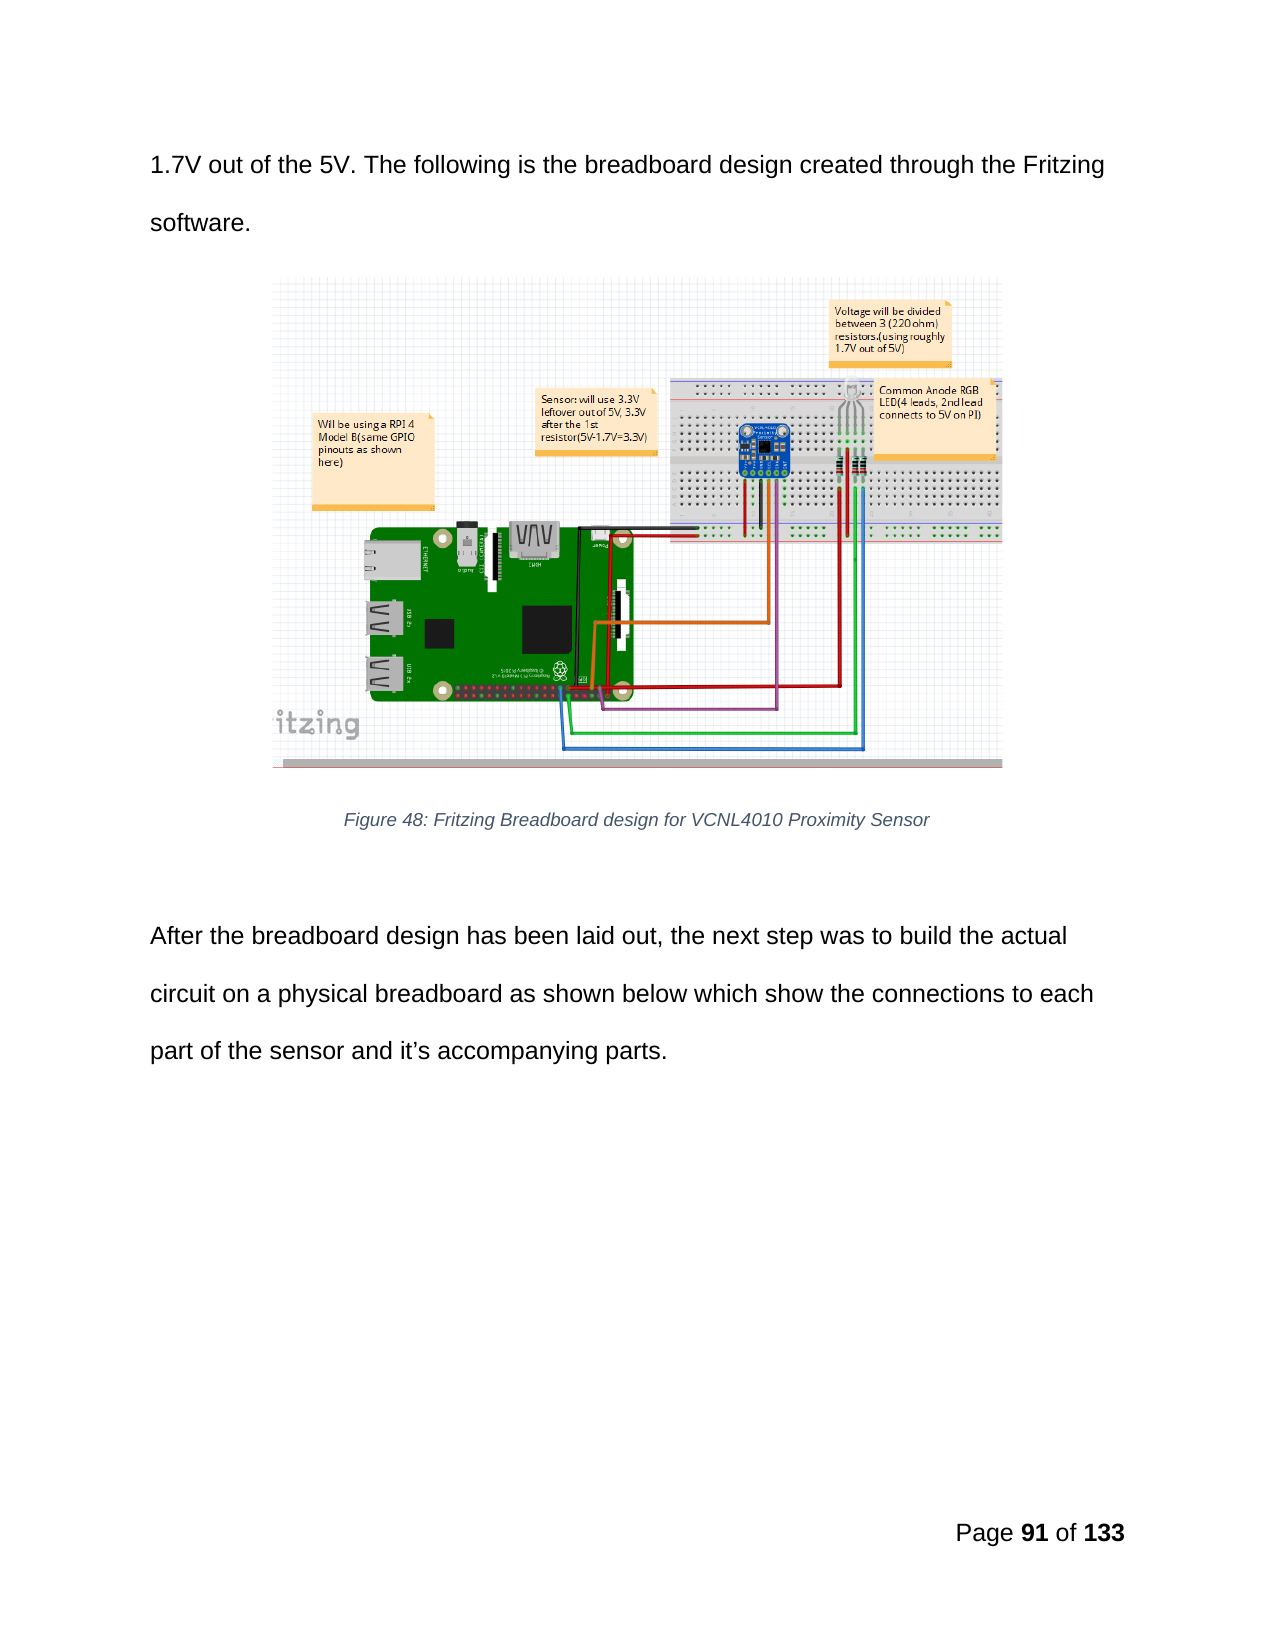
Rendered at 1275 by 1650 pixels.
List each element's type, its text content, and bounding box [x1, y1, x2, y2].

picture [272, 277, 1003, 768]
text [150, 150, 1125, 236]
text Figure 48: Fritzing Breadboard design for VCNL4010 Proximity Sensor [150, 809, 1125, 830]
text After the breadboard design has been laid out, the next step was to build the actual circuit on a physical breadboard as shown below which show the connections to each part of the sensor and it’s accompanying parts. [150, 921, 1125, 1065]
